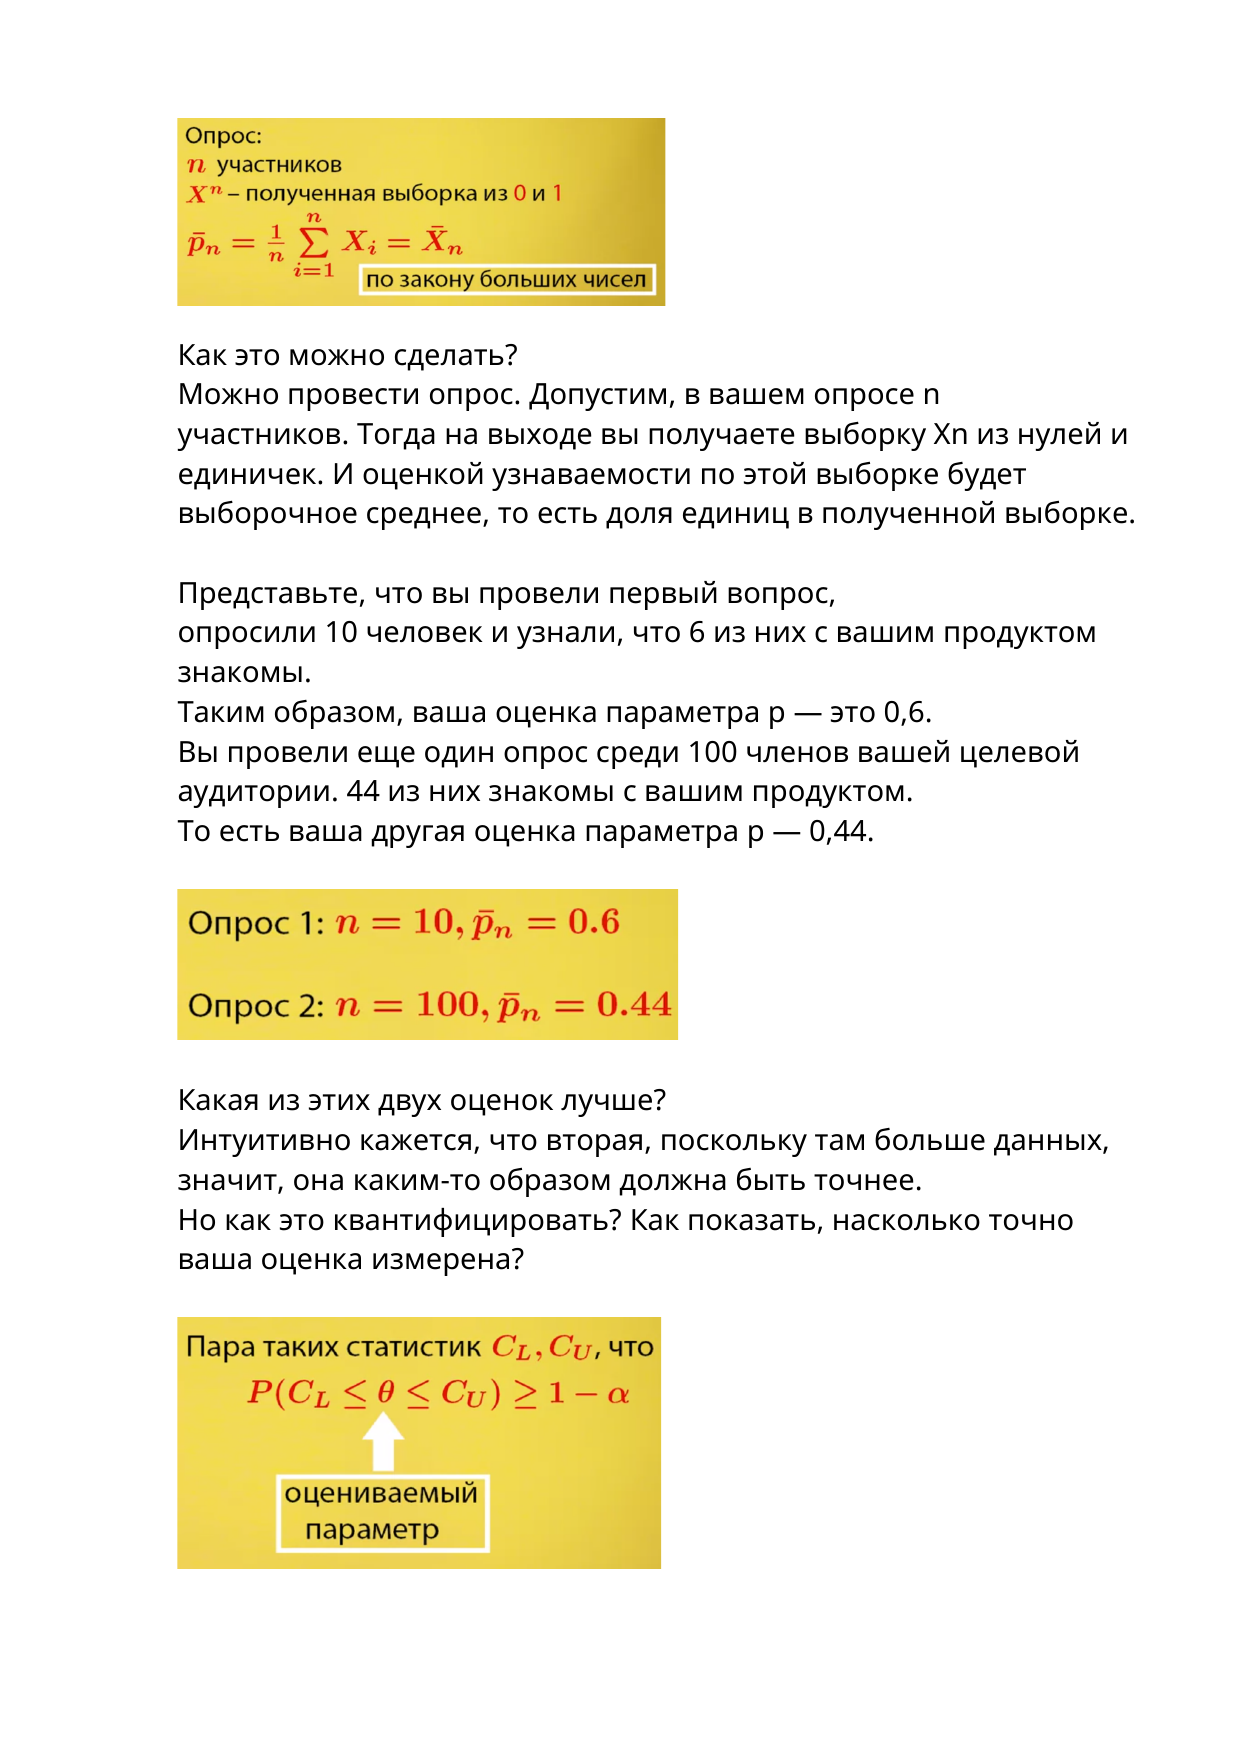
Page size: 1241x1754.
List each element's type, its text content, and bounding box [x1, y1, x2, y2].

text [177, 118, 1152, 334]
picture [177, 889, 679, 1040]
text Как это можно сделать? [177, 334, 1152, 374]
text Представьте, что вы провели первый вопрос, [177, 572, 1152, 612]
text Какая из этих двух оценок лучше? [177, 1080, 1152, 1119]
picture [177, 1317, 662, 1569]
picture [177, 118, 666, 306]
text опросили 10 человек и узнали, что 6 из них с вашим продуктом знакомы. [177, 612, 1152, 691]
text Вы провели еще один опрос среди 100 членов вашей целевой аудитории. 44 из них знакомы с вашим продуктом. [177, 731, 1152, 810]
text То есть ваша другая оценка параметра p — 0,44. [177, 810, 1152, 850]
text Таким образом, ваша оценка параметра p — это 0,6. [177, 691, 1152, 731]
text Можно провести опрос. Допустим, в вашем опросе n участников. Тогда на выходе вы получаете выборку Xn из нулей и единичек. И оценкой узнаваемости по этой выборке будет выборочное среднее, то есть доля единиц в полученной выборке. [177, 374, 1152, 532]
text Но как это квантифицировать? Как показать, насколько точно ваша оценка измерена? [177, 1199, 1152, 1278]
text Интуитивно кажется, что вторая, поскольку там больше данных, значит, она каким-то образом должна быть точнее. [177, 1119, 1152, 1199]
